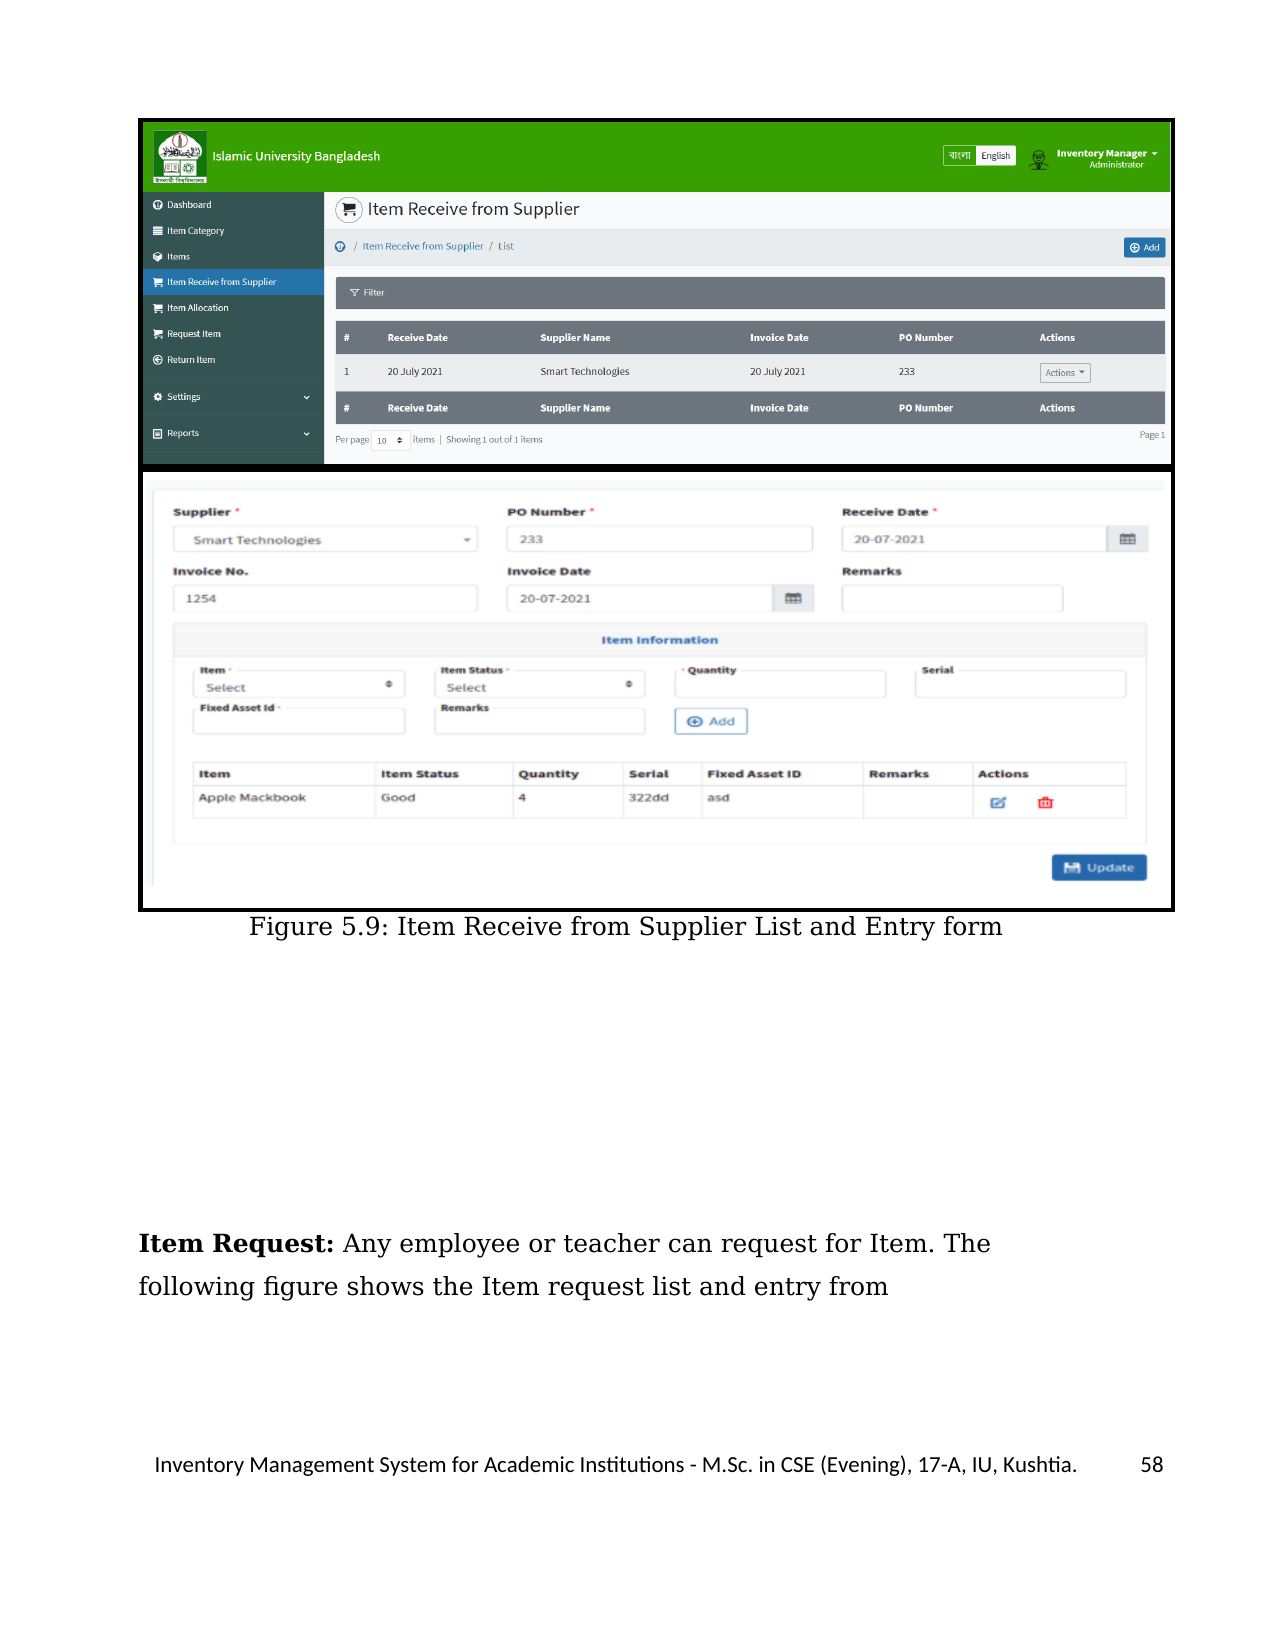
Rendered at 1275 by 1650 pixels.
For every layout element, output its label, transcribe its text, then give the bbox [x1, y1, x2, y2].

picture [143, 122, 1171, 464]
picture [143, 472, 1171, 908]
text Item Request: Any employee or teacher can request for Item. The following figure shows the Item request list and entry from [138, 1228, 1012, 1301]
text Figure 5.9: Item Receive from Supplier List and Entry form [249, 912, 1188, 941]
